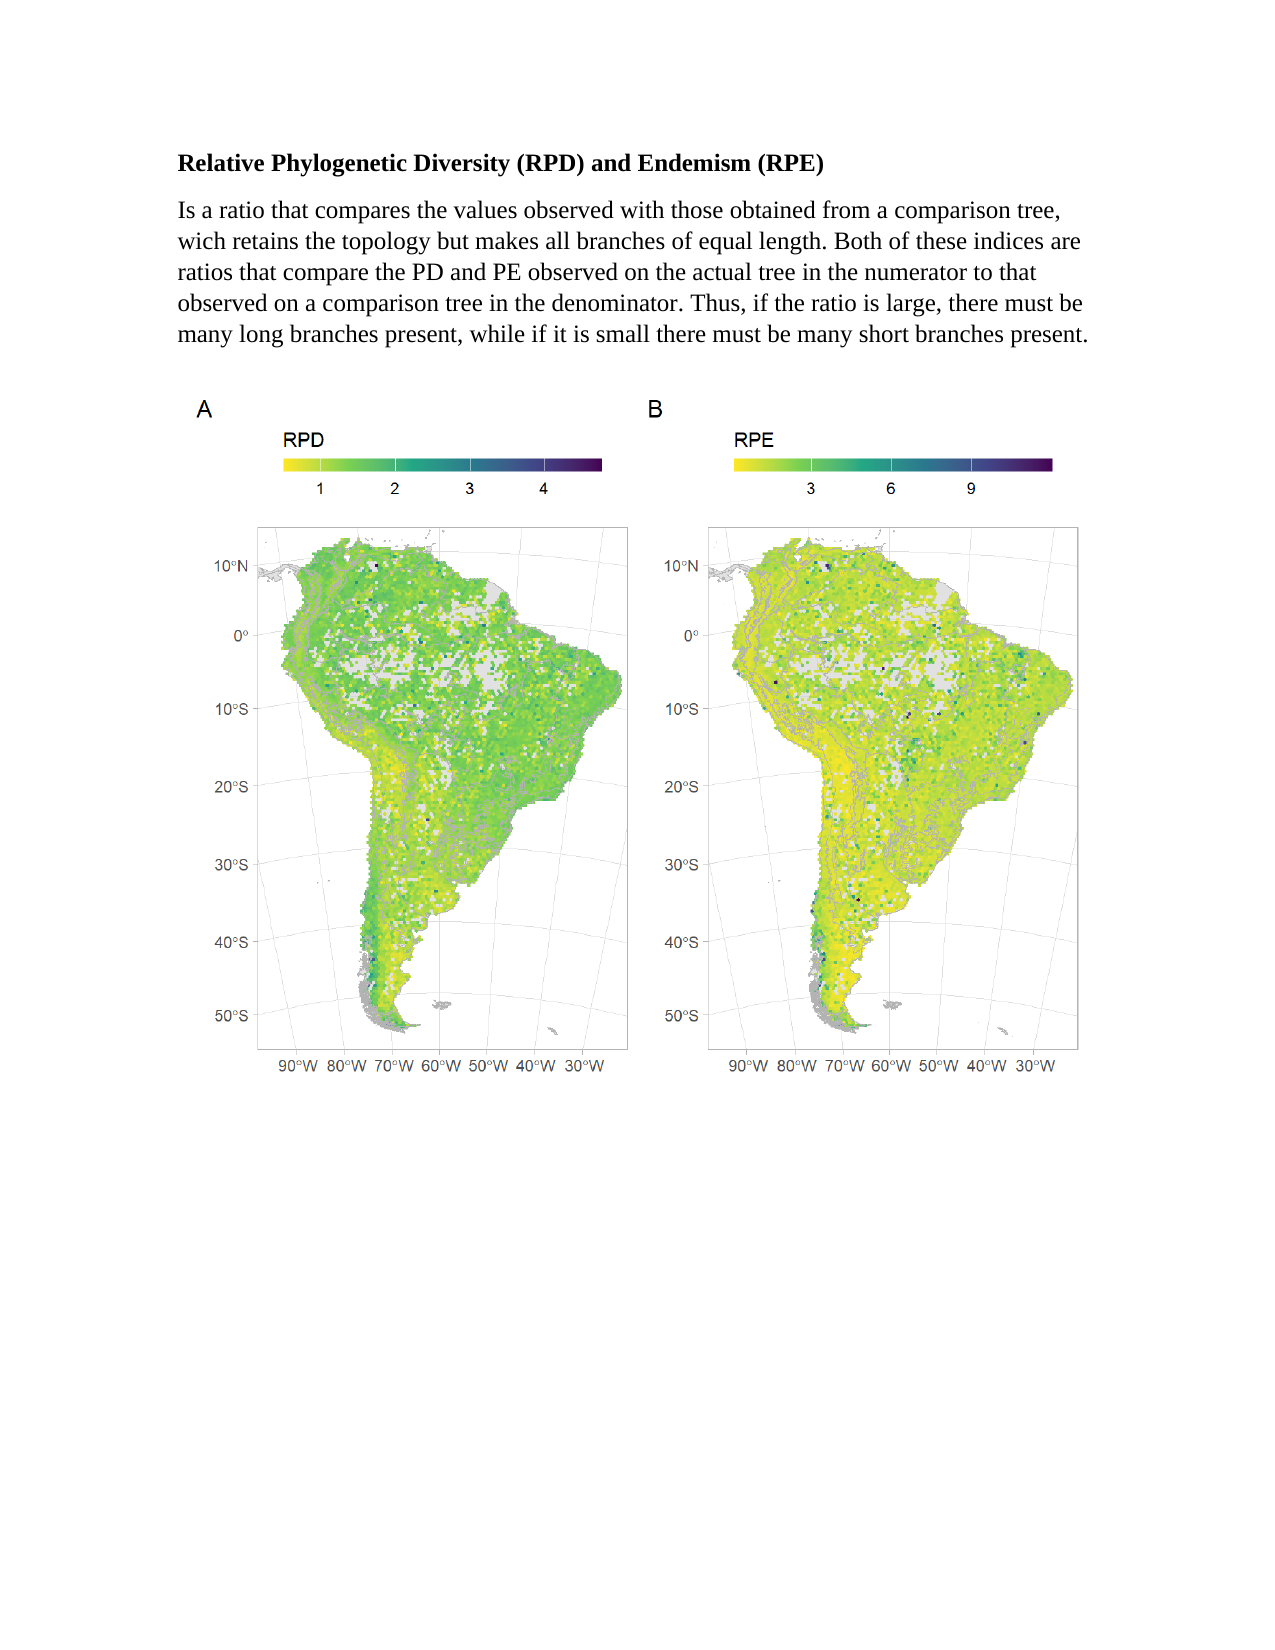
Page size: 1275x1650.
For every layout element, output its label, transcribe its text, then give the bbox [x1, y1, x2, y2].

text Relative Phylogenetic Diversity (RPD) and Endemism (RPE) [177, 148, 1098, 176]
picture [177, 367, 1098, 1104]
text Is a ratio that compares the values observed with those obtained from a comparison tree, wich retains the topology but makes all branches of equal length. Both of these indices are ratios that compare the PD and PE observed on the actual tree in the numerator to that observed on a comparison tree in the denominator. Thus, if the ratio is large, there must be many long branches present, while if it is small there must be many short branches present. [177, 195, 1098, 348]
